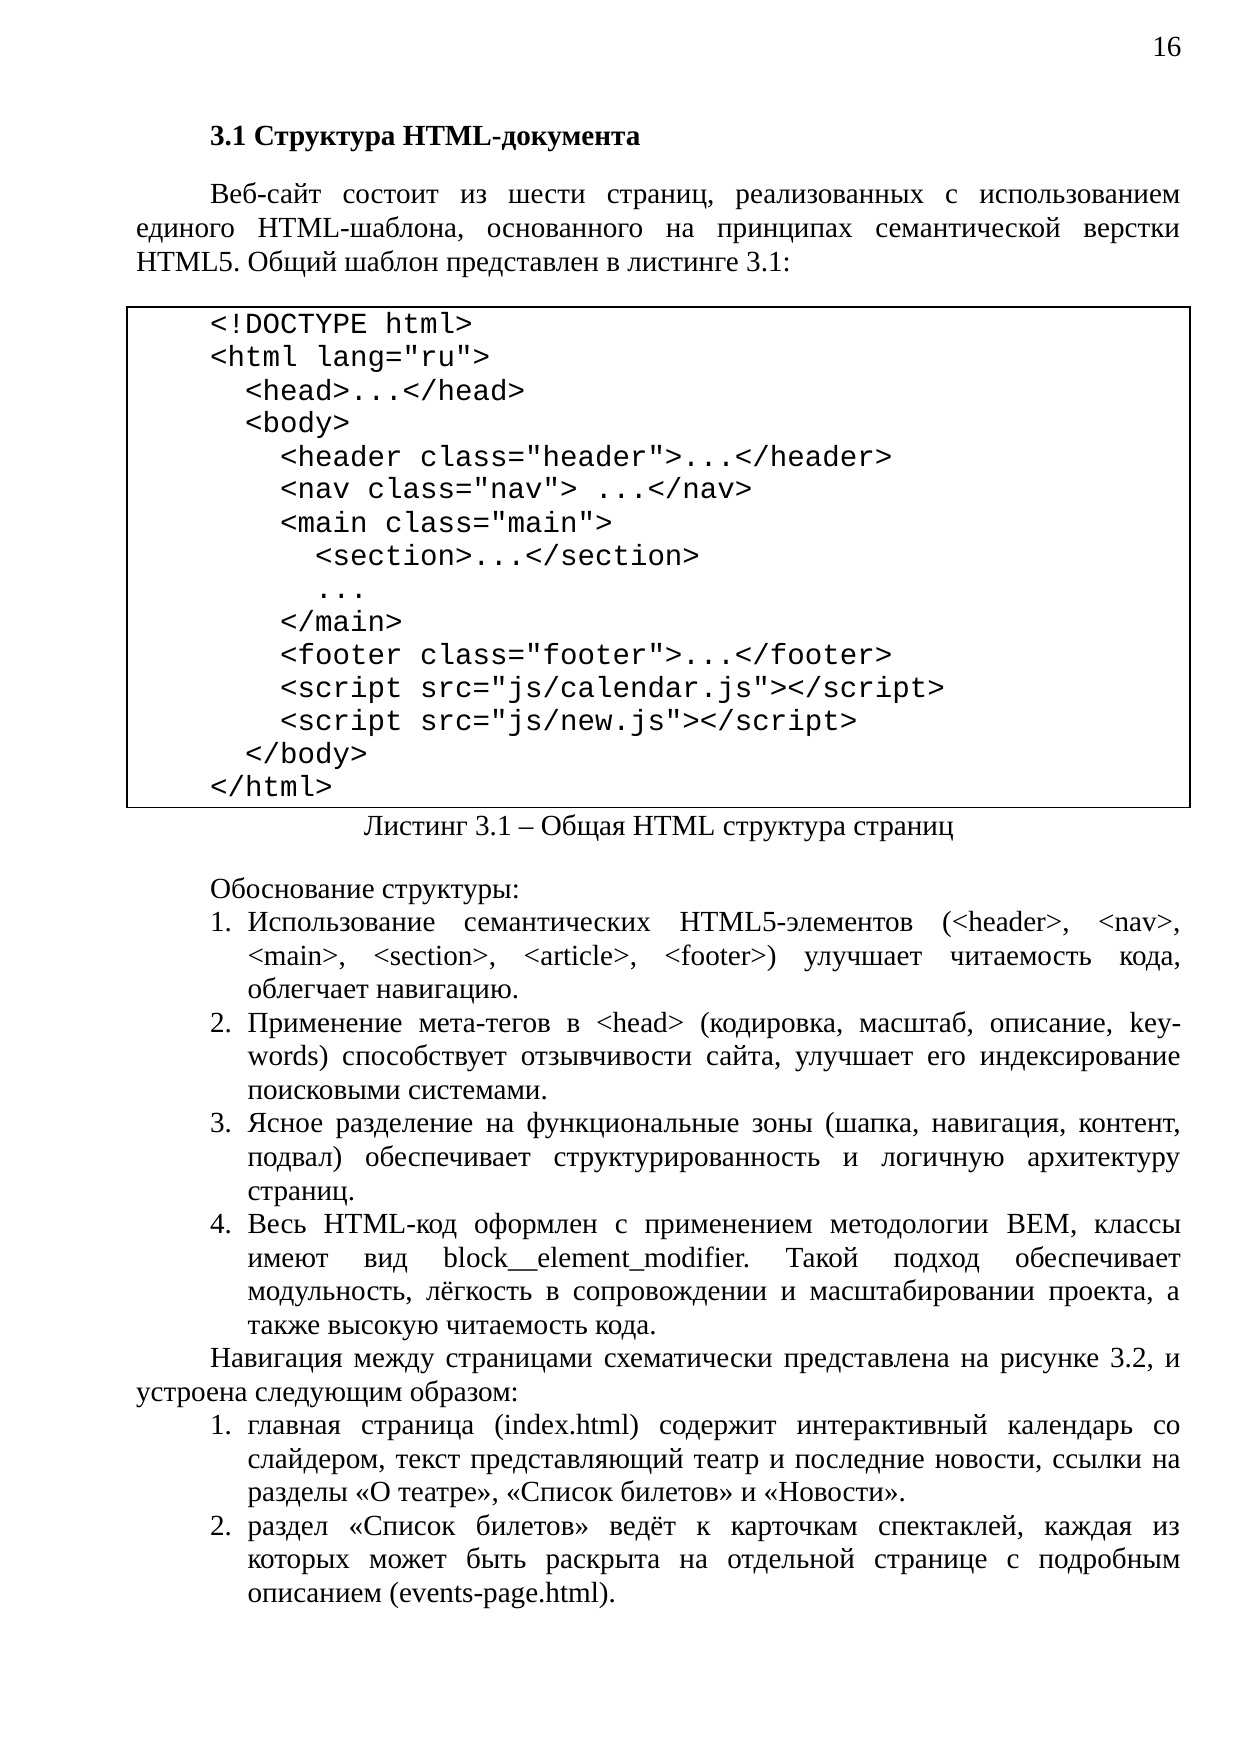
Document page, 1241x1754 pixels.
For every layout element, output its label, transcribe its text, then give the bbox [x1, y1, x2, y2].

text <header class="header">...</header> [136, 442, 1181, 475]
text <section>...</section> [136, 541, 1181, 574]
list главная страница (index.html) содержит интерактивный календарь со слайдером, текст представляющий театр и последние новости, ссылки на разделы «О театре», «Список билетов» и «Новости». [210, 1407, 1181, 1508]
list Применение мета-тегов в <head> (кодировка, масштаб, описание, key-words) способствует отзывчивости сайта, улучшает его индексирование поисковыми системами. [210, 1005, 1181, 1106]
text <html lang="ru"> [136, 343, 1181, 376]
text Обоснование структуры: [136, 871, 1181, 904]
text Листинг 3.1 – Общая HTML структура страниц [136, 808, 1181, 842]
list Весь HTML-код оформлен с применением методологии BEM, классы имеют вид block__element_modifier. Такой подход обеспечивает модульность, лёгкость в сопровождении и масштабировании проекта, а также высокую читаемость кода. [210, 1206, 1181, 1340]
list Использование семантических HTML5-элементов (<header>, <nav>, <main>, <section>, <article>, <footer>) улучшает читаемость кода, облегчает навигацию. [210, 904, 1181, 1005]
text </html> [128, 769, 1189, 807]
text 3.1 Структура HTML-документа [136, 118, 1181, 152]
text </main> [136, 607, 1181, 640]
text <!DOCTYPE html> [128, 308, 1189, 343]
list Ясное разделение на функциональные зоны (шапка, навигация, контент, подвал) обеспечивает структурированность и логичную архитектуру страниц. [210, 1106, 1181, 1206]
text <main class="main"> [136, 508, 1181, 541]
text Веб-сайт состоит из шести страниц, реализованных с использованием единого HTML-шаблона, основанного на принципах семантической верстки HTML5. Общий шаблон представлен в листинге 3.1: [136, 177, 1181, 277]
text <script src="js/calendar.js"></script> [136, 673, 1181, 706]
text <footer class="footer">...</footer> [136, 640, 1181, 673]
text </body> [136, 739, 1181, 769]
list раздел «Список билетов» ведёт к карточкам спектаклей, каждая из которых может быть раскрыта на отдельной странице с подробным описанием (events-page.html). [210, 1508, 1181, 1609]
text <head>...</head> [136, 376, 1181, 409]
text ... [136, 574, 1181, 607]
text Навигация между страницами схематически представлена на рисунке 3.2, и устроена следующим образом: [136, 1340, 1181, 1407]
text <script src="js/new.js"></script> [136, 706, 1181, 739]
text <body> [136, 409, 1181, 442]
text <nav class="nav"> ...</nav> [136, 475, 1181, 508]
